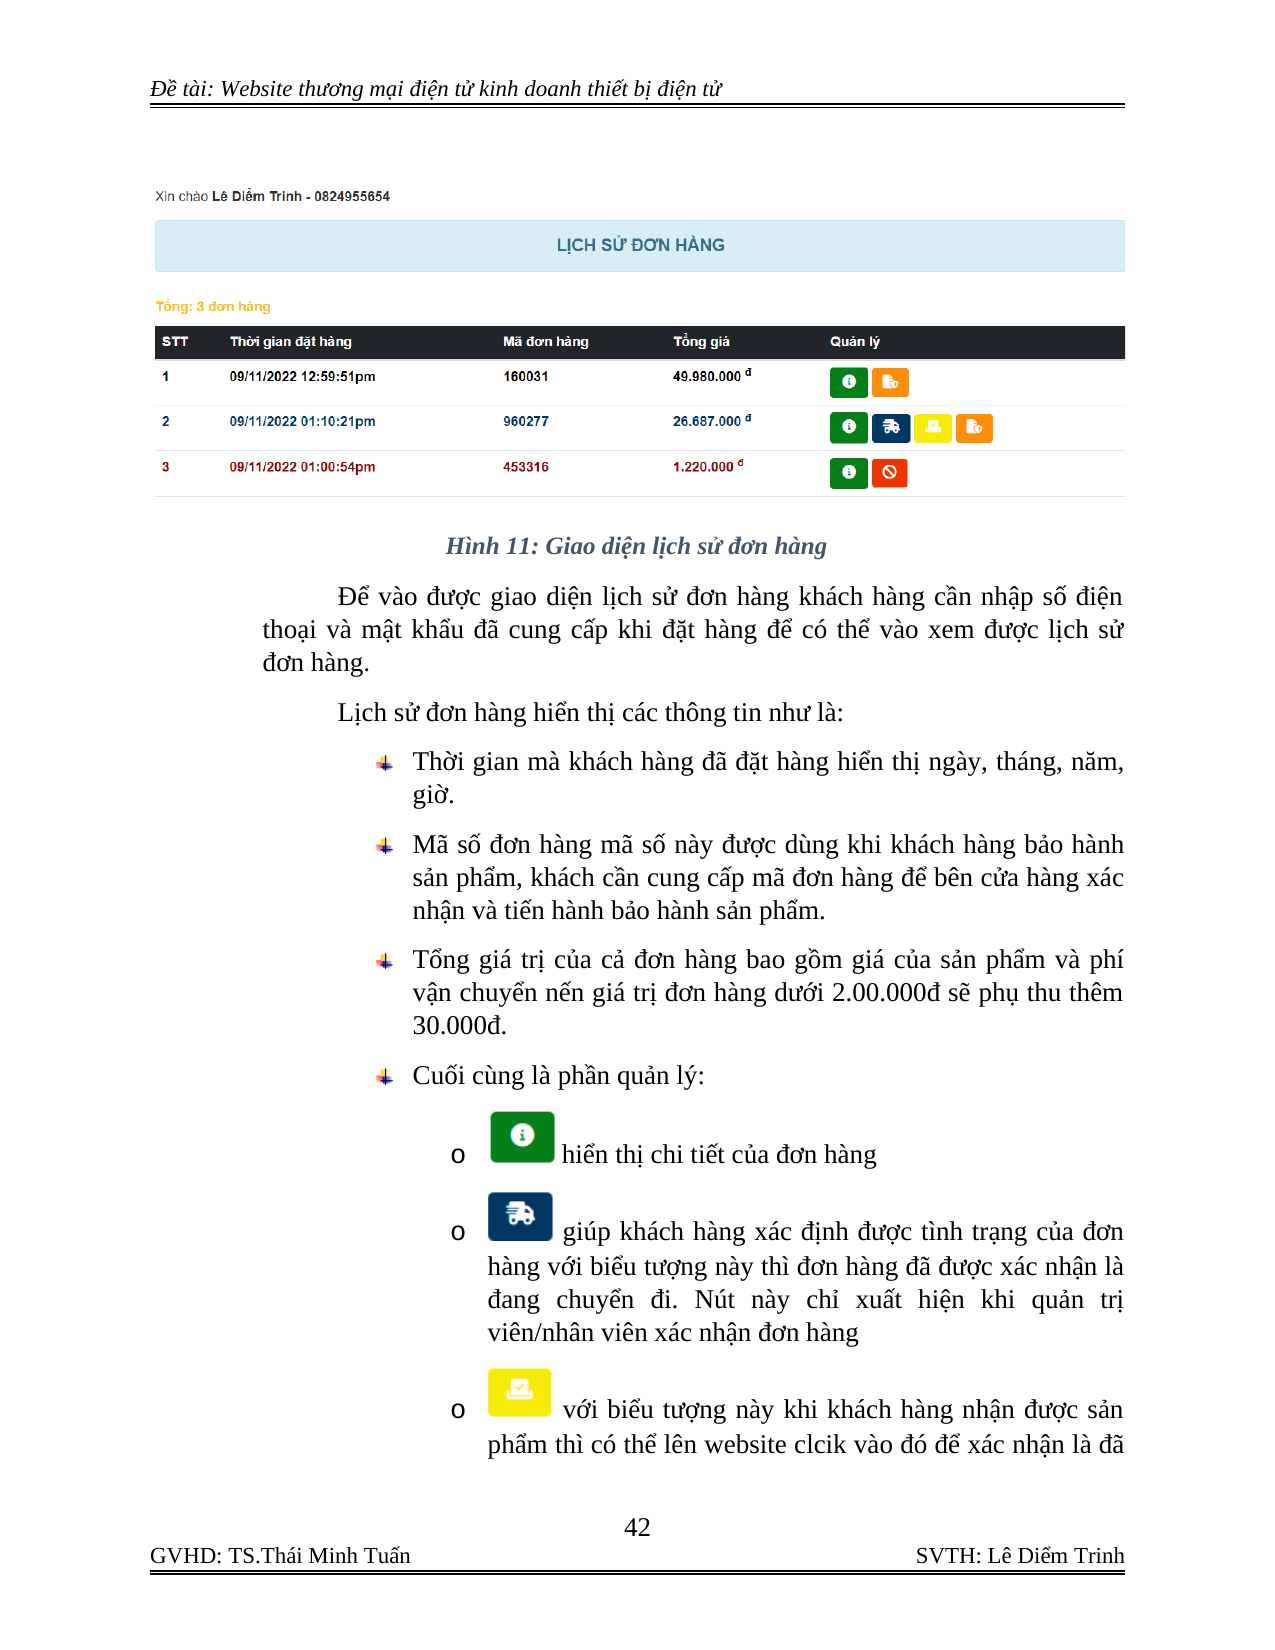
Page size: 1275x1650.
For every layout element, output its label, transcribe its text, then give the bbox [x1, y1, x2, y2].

picture [376, 754, 393, 771]
text Để vào được giao diện lịch sử đơn hàng khách hàng cần nhập số điện thoại và mật khẩu đã cung cấp khi đặt hàng để có thể vào xem được lịch sử đơn hàng. [262, 581, 1125, 677]
picture [150, 176, 1125, 513]
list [450, 1366, 1125, 1459]
picture [376, 952, 393, 969]
text Lịch sử đơn hàng hiển thị các thông tin như là: [262, 696, 1125, 727]
list Cuối cùng là phần quản lý: [375, 1059, 1125, 1090]
list Tổng giá trị của cả đơn hàng bao gồm giá của sản phẩm và phí vận chuyển nến giá trị đơn hàng dưới 2.00.000đ sẽ phụ thu thêm 30.000đ. [375, 943, 1125, 1040]
list giúp khách hàng xác định được tình trạng của đơn hàng với biểu tượng này thì đơn hàng đã được xác nhận là đang chuyển đi. Nút này chỉ xuất hiện khi quản trị viên/nhân viên xác nhận đơn hàng [450, 1190, 1125, 1347]
picture [487, 1190, 554, 1241]
list hiển thị chi tiết của đơn hàng [450, 1108, 1125, 1172]
picture [487, 1365, 554, 1418]
picture [487, 1108, 555, 1164]
list Thời gian mà khách hàng đã đặt hàng hiển thị ngày, tháng, năm, giờ. [375, 746, 1125, 809]
text Hình 11: Giao diện lịch sử đơn hàng [150, 531, 1125, 560]
list Mã số đơn hàng mã số này được dùng khi khách hàng bảo hành sản phẩm, khách cần cung cấp mã đơn hàng để bên cửa hàng xác nhận và tiến hành bảo hành sản phẩm. [375, 828, 1125, 925]
picture [376, 836, 393, 854]
picture [376, 1067, 393, 1085]
